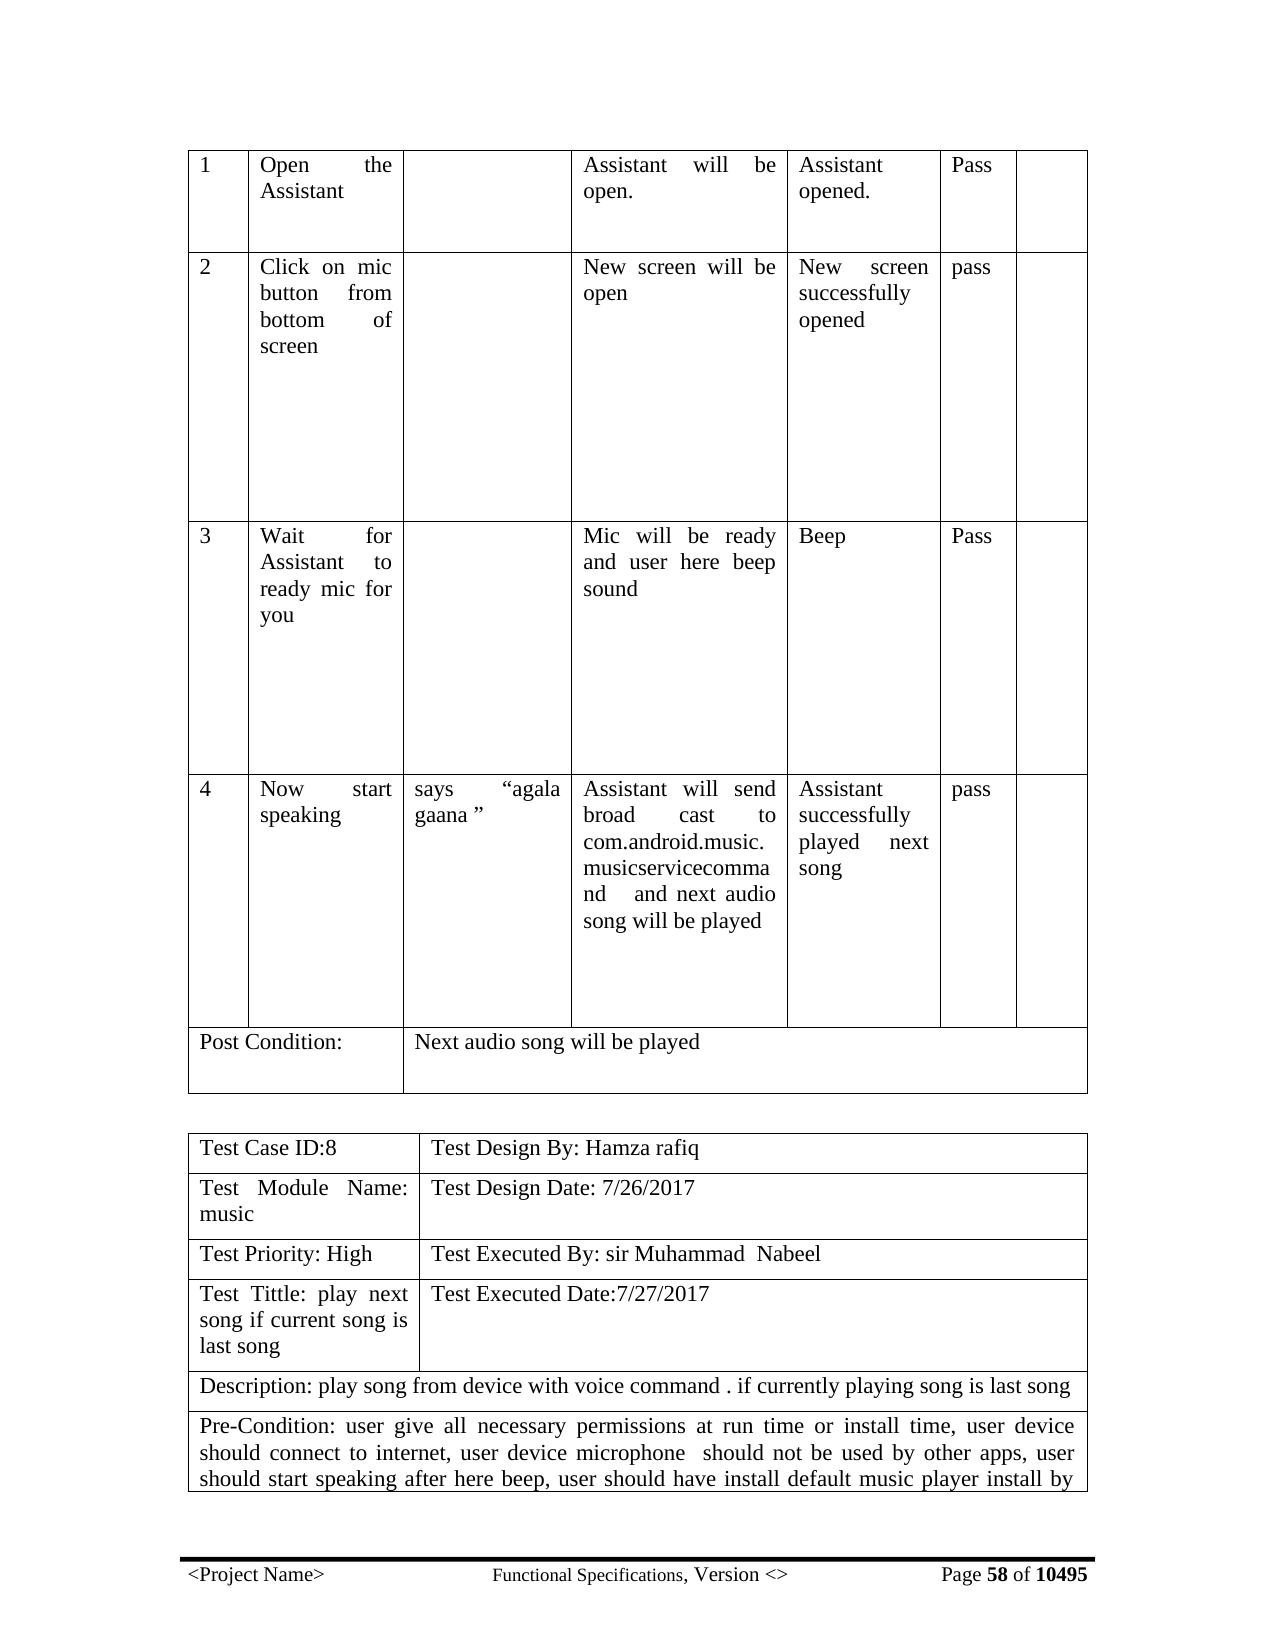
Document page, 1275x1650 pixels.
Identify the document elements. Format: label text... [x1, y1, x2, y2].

table_cell 1 [189, 151, 248, 252]
table_cell Click on mic button from bottom of screen [249, 253, 403, 521]
table_cell Assistant successfully played next song [788, 775, 940, 1027]
table_cell Post Condition: [189, 1028, 403, 1093]
table_cell [404, 522, 571, 774]
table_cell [189, 1412, 1087, 1491]
table_cell Pass [941, 151, 1016, 252]
table_cell [1017, 522, 1087, 774]
table_header Test Case ID:8 [189, 1134, 419, 1172]
table_cell 4 [189, 775, 248, 1027]
table_cell Pass [941, 522, 1016, 774]
table_cell 3 [189, 522, 248, 774]
table_cell Open the Assistant [249, 151, 403, 252]
table_cell Now start speaking [249, 775, 403, 1027]
table_cell [1017, 253, 1087, 521]
table_cell Test Module Name: music [189, 1174, 419, 1239]
table_cell Assistant will send broad cast to com.android.music.musicservicecommand and next audio song will be played [572, 775, 787, 1027]
table_cell Assistant will be open. [572, 151, 787, 252]
table_cell Wait for Assistant to ready mic for you [249, 522, 403, 774]
table_header Test Design By: Hamza rafiq [420, 1134, 1087, 1172]
table_cell New screen successfully opened [788, 253, 940, 521]
table_cell Test Design Date: 7/26/2017 [420, 1174, 1087, 1239]
table_cell says “agala gaana ” [404, 775, 571, 1027]
table_cell 2 [189, 253, 248, 521]
table_cell Beep [788, 522, 940, 774]
table_cell pass [941, 775, 1016, 1027]
table_cell Test Tittle: play next song if current song is last song [189, 1280, 419, 1371]
table_cell [1017, 151, 1087, 252]
table_cell [404, 253, 571, 521]
table_cell [1017, 775, 1087, 1027]
table_cell Test Executed By: sir Muhammad Nabeel [420, 1240, 1087, 1279]
table_cell Test Executed Date:7/27/2017 [420, 1280, 1087, 1371]
table_cell New screen will be open [572, 253, 787, 521]
table_cell Next audio song will be played [404, 1028, 1087, 1093]
table_cell Assistant opened. [788, 151, 940, 252]
table_cell Mic will be ready and user here beep sound [572, 522, 787, 774]
table_cell [404, 151, 571, 252]
table_cell Description: play song from device with voice command . if currently playing song is last song [189, 1372, 1087, 1411]
table_cell Test Priority: High [189, 1240, 419, 1279]
table_cell pass [941, 253, 1016, 521]
